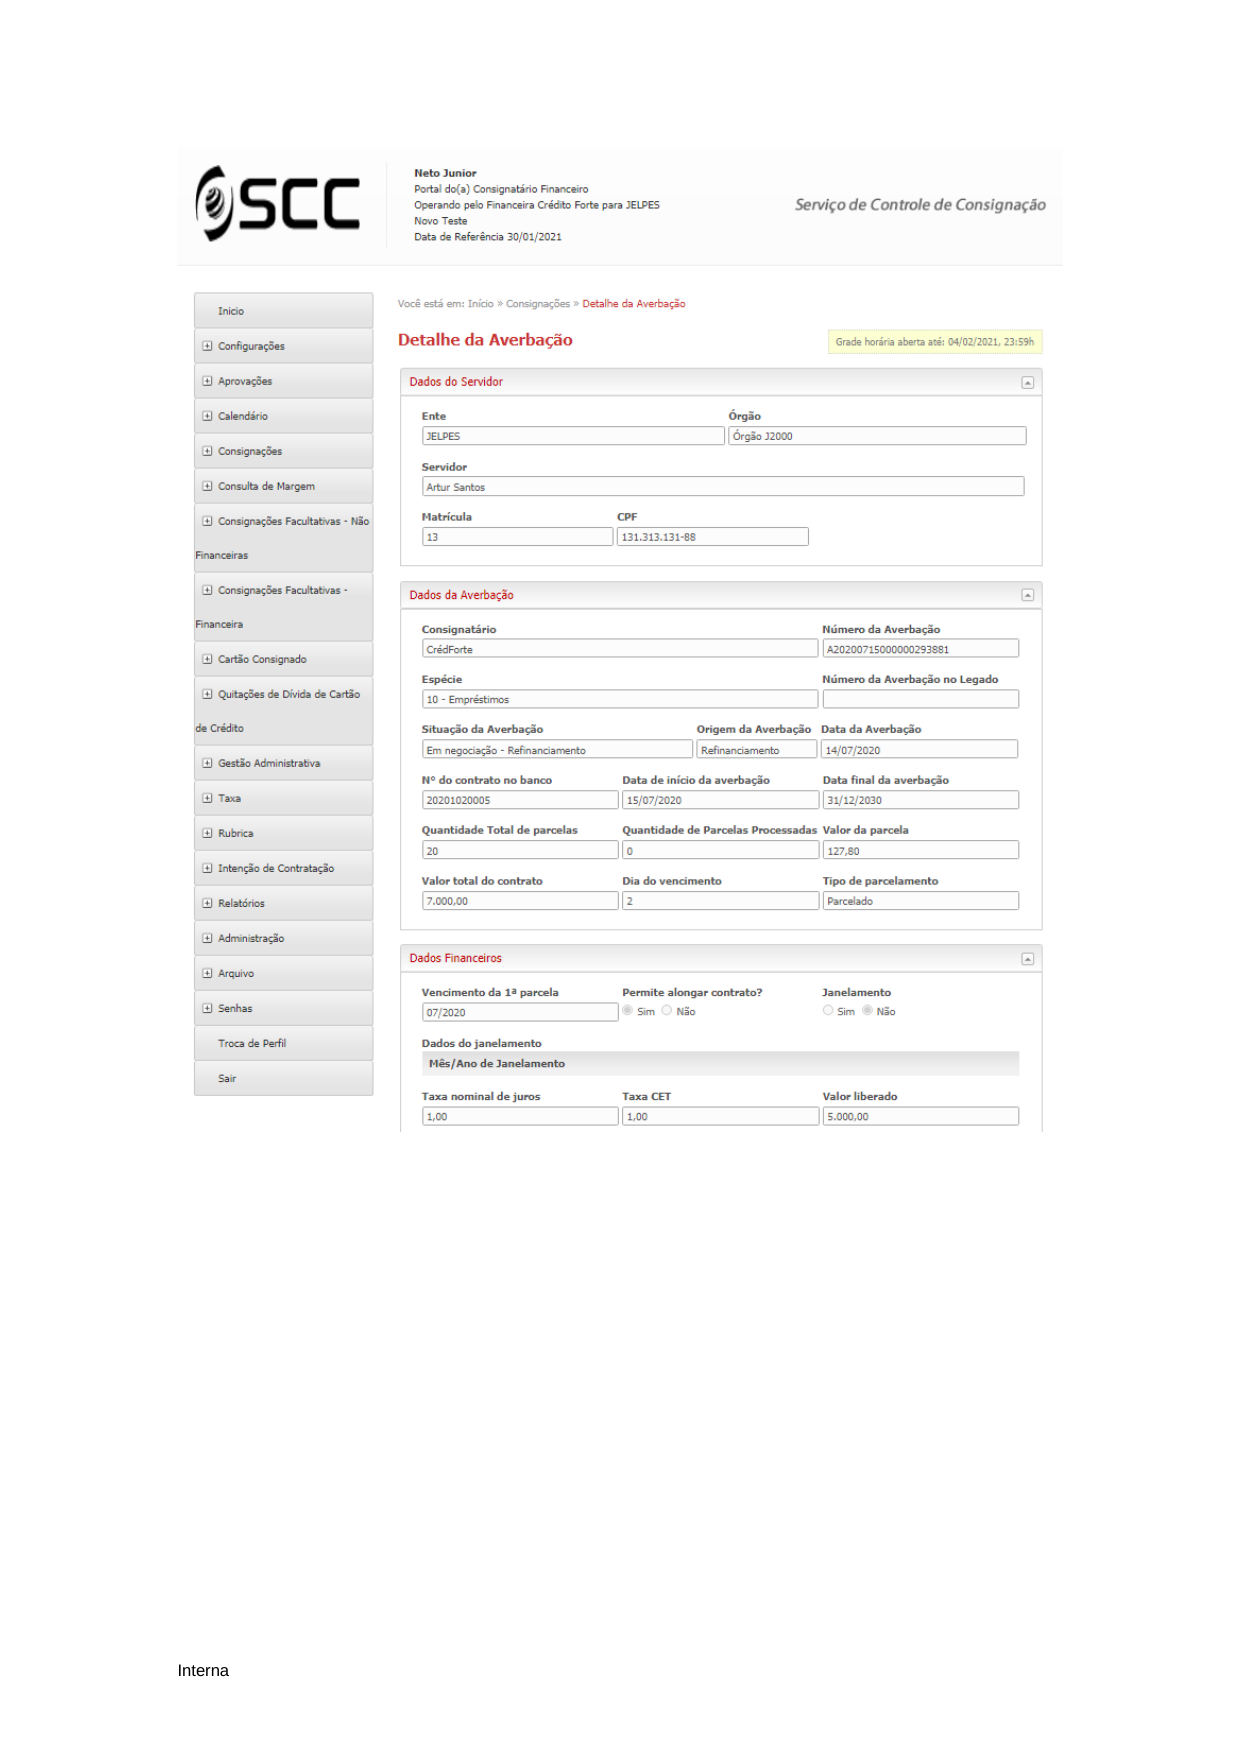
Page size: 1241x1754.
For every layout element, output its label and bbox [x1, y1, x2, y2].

picture [177, 147, 1063, 1132]
